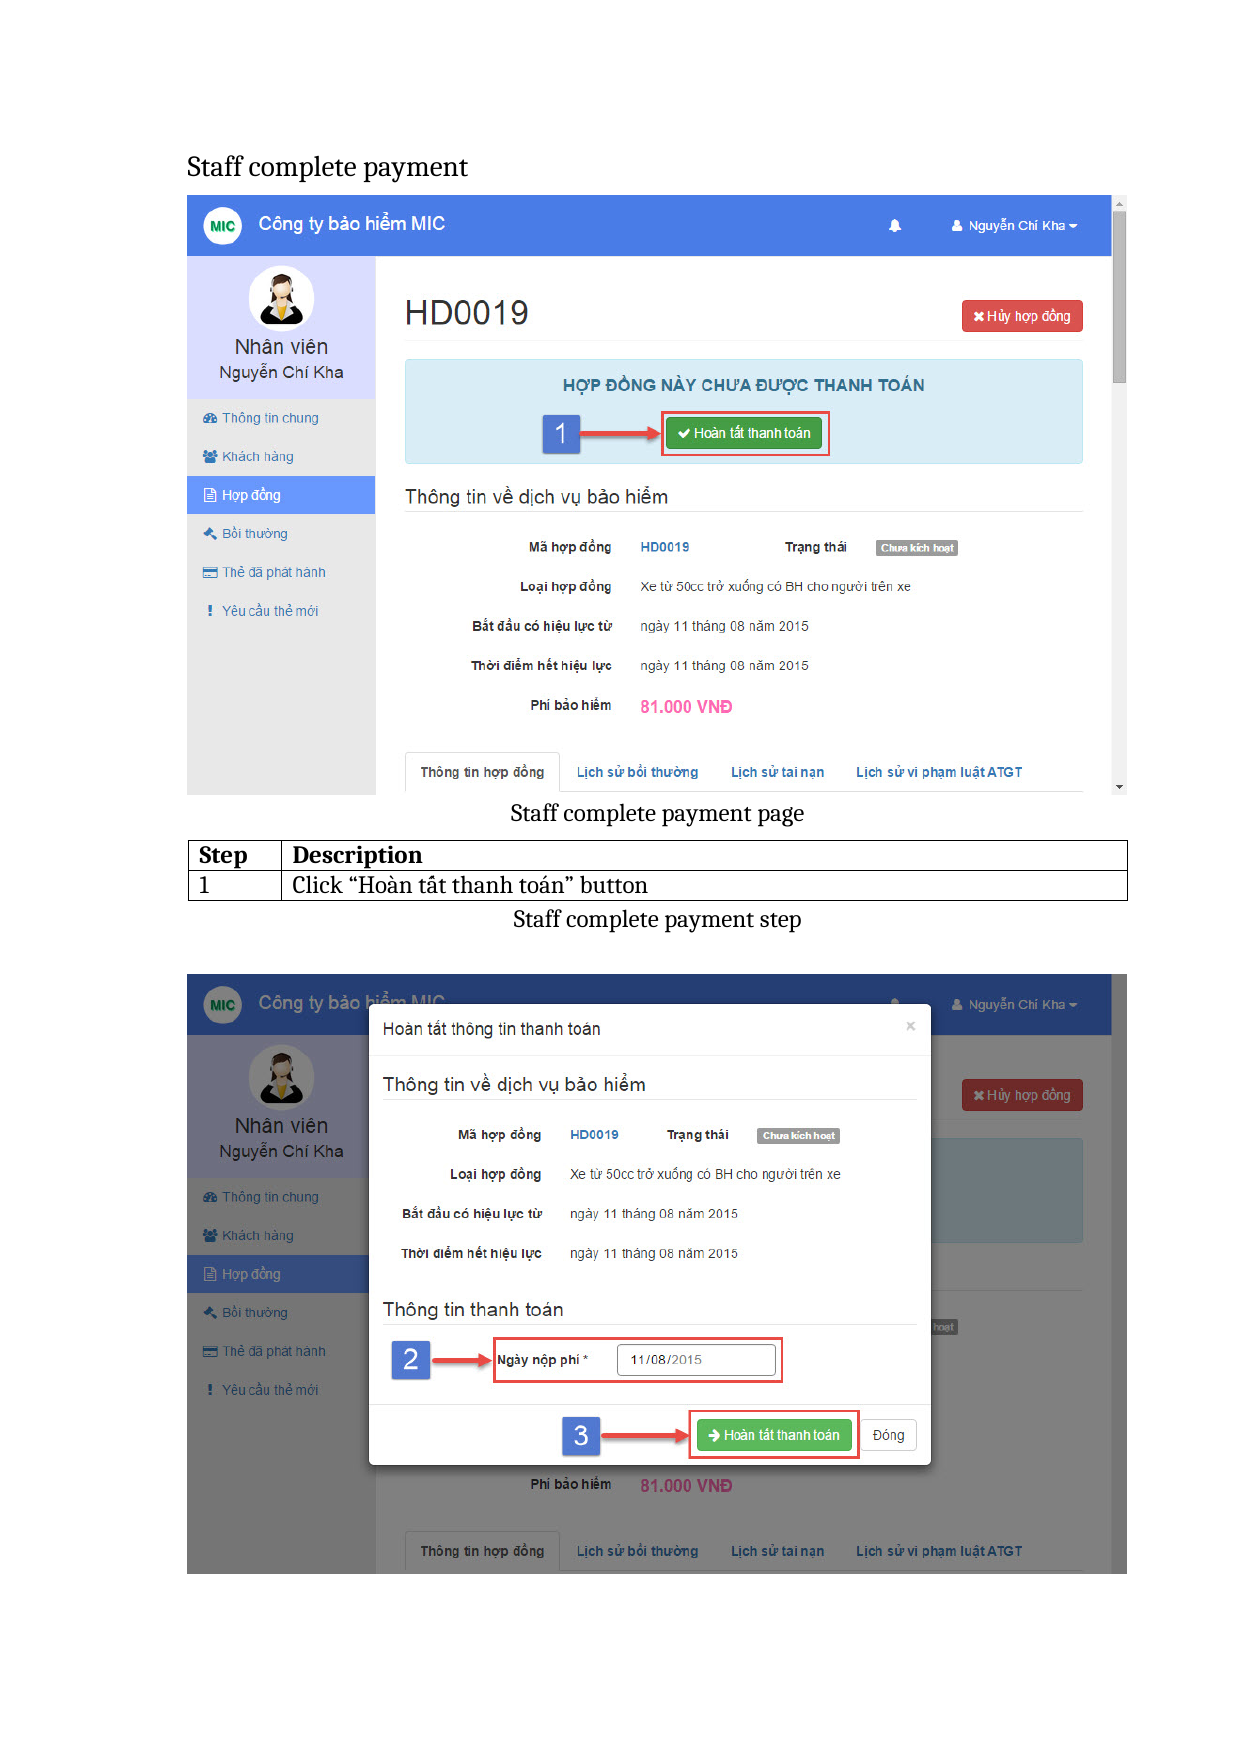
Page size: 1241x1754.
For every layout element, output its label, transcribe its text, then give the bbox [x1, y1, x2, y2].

picture [187, 974, 1127, 1574]
table_header Step [189, 841, 281, 870]
subtitle Staff complete payment [187, 150, 1128, 183]
picture [187, 195, 1127, 795]
subtitle Staff complete payment page [187, 799, 1128, 827]
table_cell 1 [189, 871, 281, 899]
table_cell Click “Hoàn tất thanh toán” button [282, 871, 1127, 899]
table_header Description [282, 841, 1127, 870]
subtitle Staff complete payment step [187, 905, 1128, 933]
